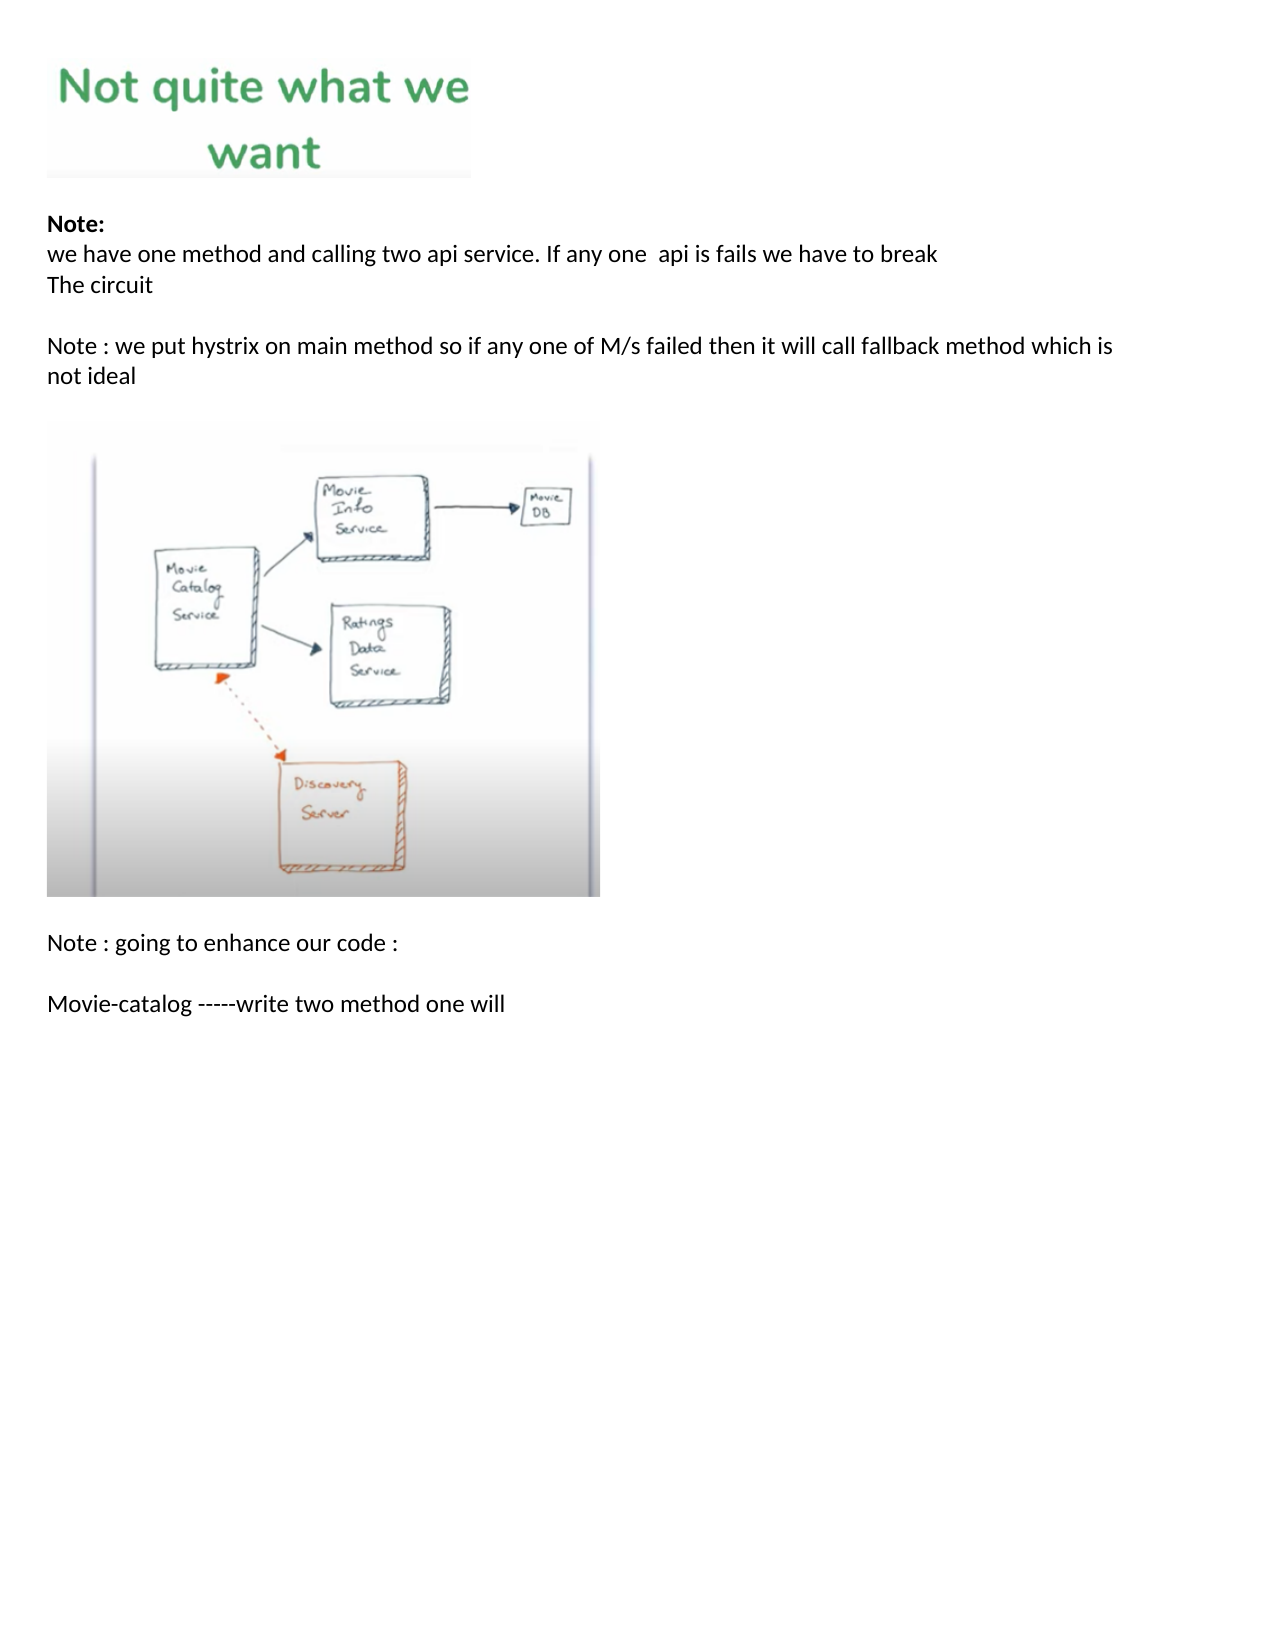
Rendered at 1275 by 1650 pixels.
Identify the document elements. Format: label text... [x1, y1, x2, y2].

picture [46, 421, 600, 897]
text Note: [47, 208, 1125, 238]
text The circuit [47, 269, 1125, 299]
text Movie-catalog -----write two method one will [47, 988, 1125, 1019]
text Note : we put hystrix on main method so if any one of M/s failed then it will call fallback method which is not ideal [47, 330, 1125, 391]
text Note : going to enhance our code : [47, 927, 1125, 958]
text we have one method and calling two api service. If any one api is fails we have to break [47, 238, 1125, 269]
picture [46, 58, 471, 178]
